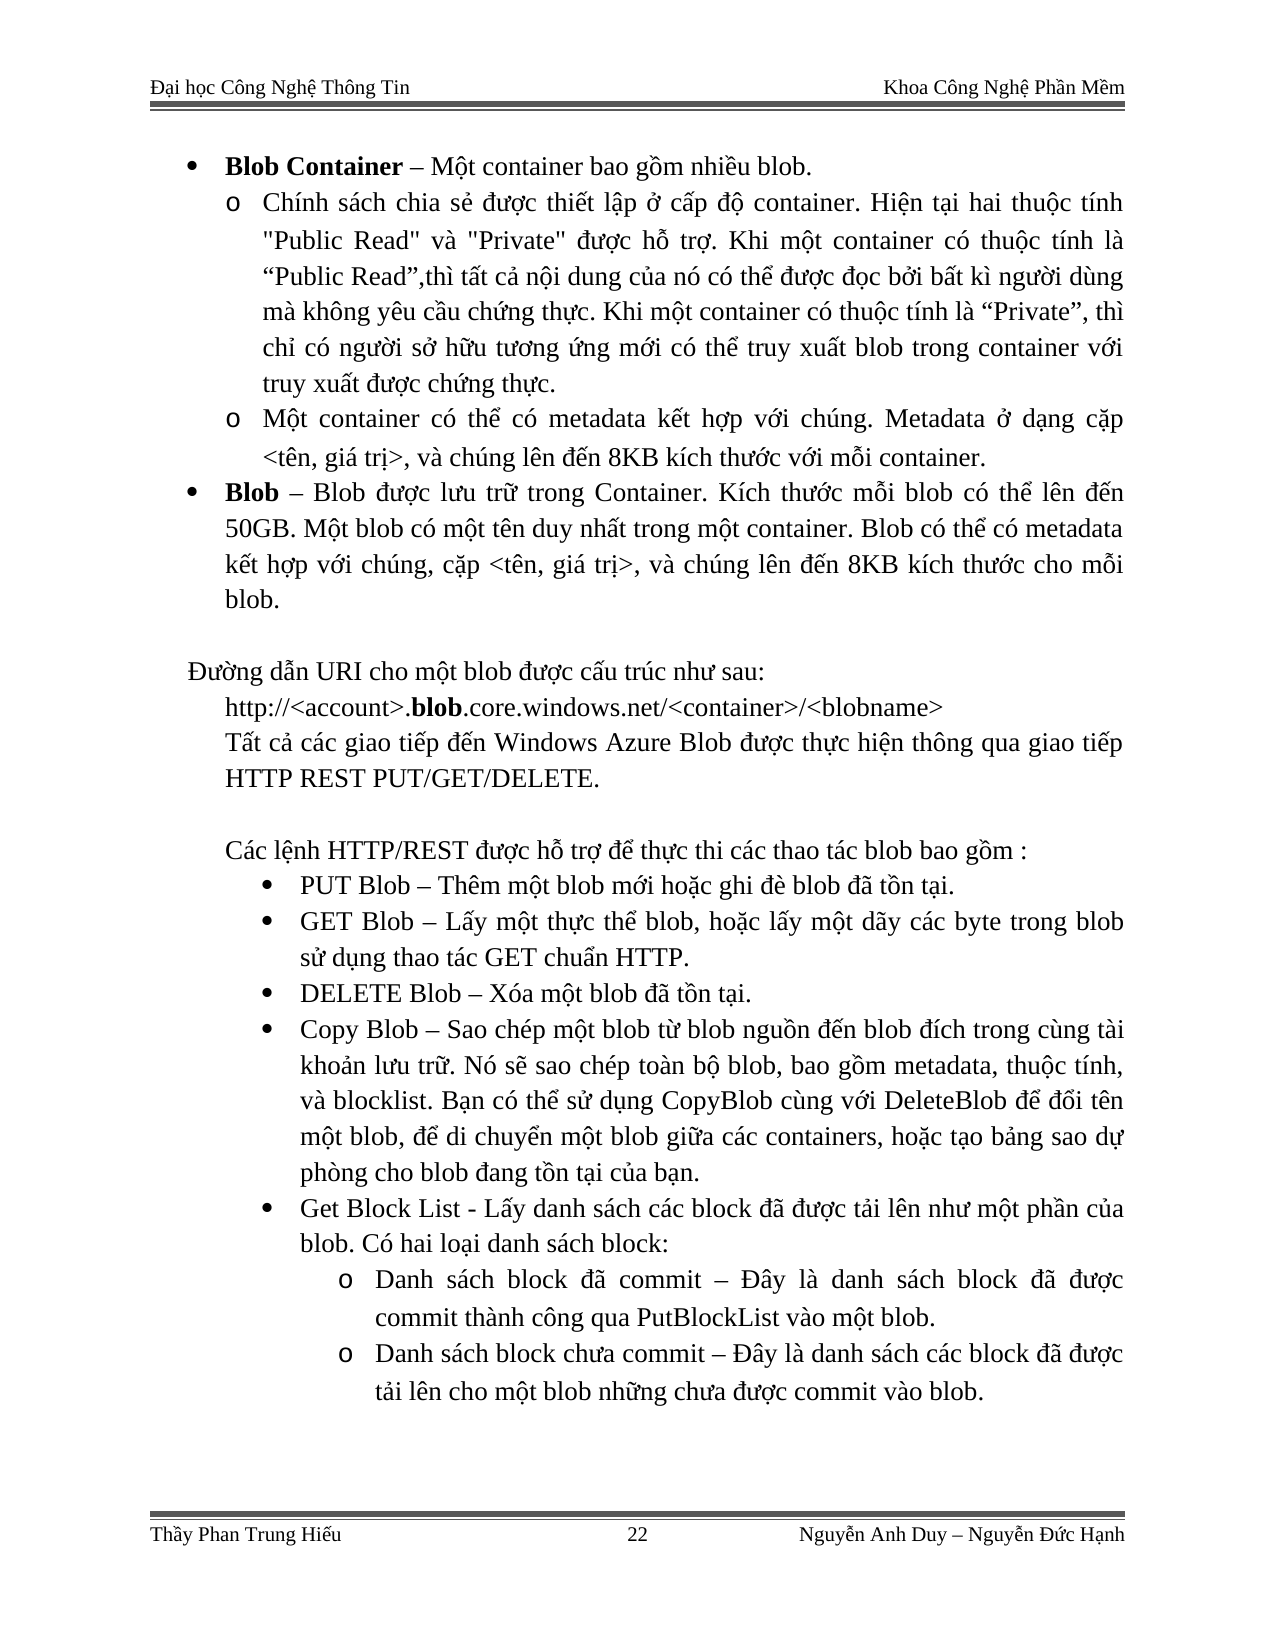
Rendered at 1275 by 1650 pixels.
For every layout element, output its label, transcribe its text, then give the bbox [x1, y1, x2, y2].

list Danh sách block chưa commit – Đây là danh sách các block đã được tải lên cho một blob những chưa được commit vào blob. [337, 1337, 1125, 1406]
text http://<account>.blob.core.windows.net/<container>/<blobname> [150, 691, 1125, 722]
list Get Block List - Lấy danh sách các block đã được tải lên như một phần của blob. Có hai loại danh sách block: [262, 1192, 1125, 1259]
list Blob – Blob được lưu trữ trong Container. Kích thước mỗi blob có thể lên đến 50GB. Một blob có một tên duy nhất trong một container. Blob có thể có metadata kết hợp với chúng, cặp <tên, giá trị>, và chúng lên đến 8KB kích thước cho mỗi blob. [187, 476, 1125, 615]
list DELETE Blob – Xóa một blob đã tồn tại. [262, 977, 1125, 1008]
text Tất cả các giao tiếp đến Windows Azure Blob được thực hiện thông qua giao tiếp HTTP REST PUT/GET/DELETE. [225, 727, 1125, 793]
list Danh sách block đã commit – Đây là danh sách block đã được commit thành công qua PutBlockList vào một blob. [337, 1263, 1125, 1332]
list GET Blob – Lấy một thực thể blob, hoặc lấy một dãy các byte trong blob sử dụng thao tác GET chuẩn HTTP. [262, 905, 1125, 972]
list Blob Container – Một container bao gồm nhiều blob. [187, 150, 1125, 181]
list Chính sách chia sẻ được thiết lập ở cấp độ container. Hiện tại hai thuộc tính "Public Read" và "Private" được hỗ trợ. Khi một container có thuộc tính là “Public Read”,thì tất cả nội dung của nó có thể được đọc bởi bất kì người dùng mà không yêu cầu chứng thực. Khi một container có thuộc tính là “Private”, thì chỉ có người sở hữu tương ứng mới có thể truy xuất blob trong container với truy xuất được chứng thực. [225, 186, 1125, 398]
list PUT Blob – Thêm một blob mới hoặc ghi đè blob đã tồn tại. [262, 869, 1125, 901]
text Đường dẫn URI cho một blob được cấu trúc như sau: [150, 655, 1125, 686]
list Copy Blob – Sao chép một blob từ blob nguồn đến blob đích trong cùng tài khoản lưu trữ. Nó sẽ sao chép toàn bộ blob, bao gồm metadata, thuộc tính, và blocklist. Bạn có thể sử dụng CopyBlob cùng với DeleteBlob để đổi tên một blob, để di chuyển một blob giữa các containers, hoặc tạo bảng sao dự phòng cho blob đang tồn tại của bạn. [262, 1013, 1125, 1187]
text Các lệnh HTTP/REST được hỗ trợ để thực thi các thao tác blob bao gồm : [225, 834, 1125, 865]
list Một container có thể có metadata kết hợp với chúng. Metadata ở dạng cặp <tên, giá trị>, và chúng lên đến 8KB kích thước với mỗi container. [225, 403, 1125, 472]
